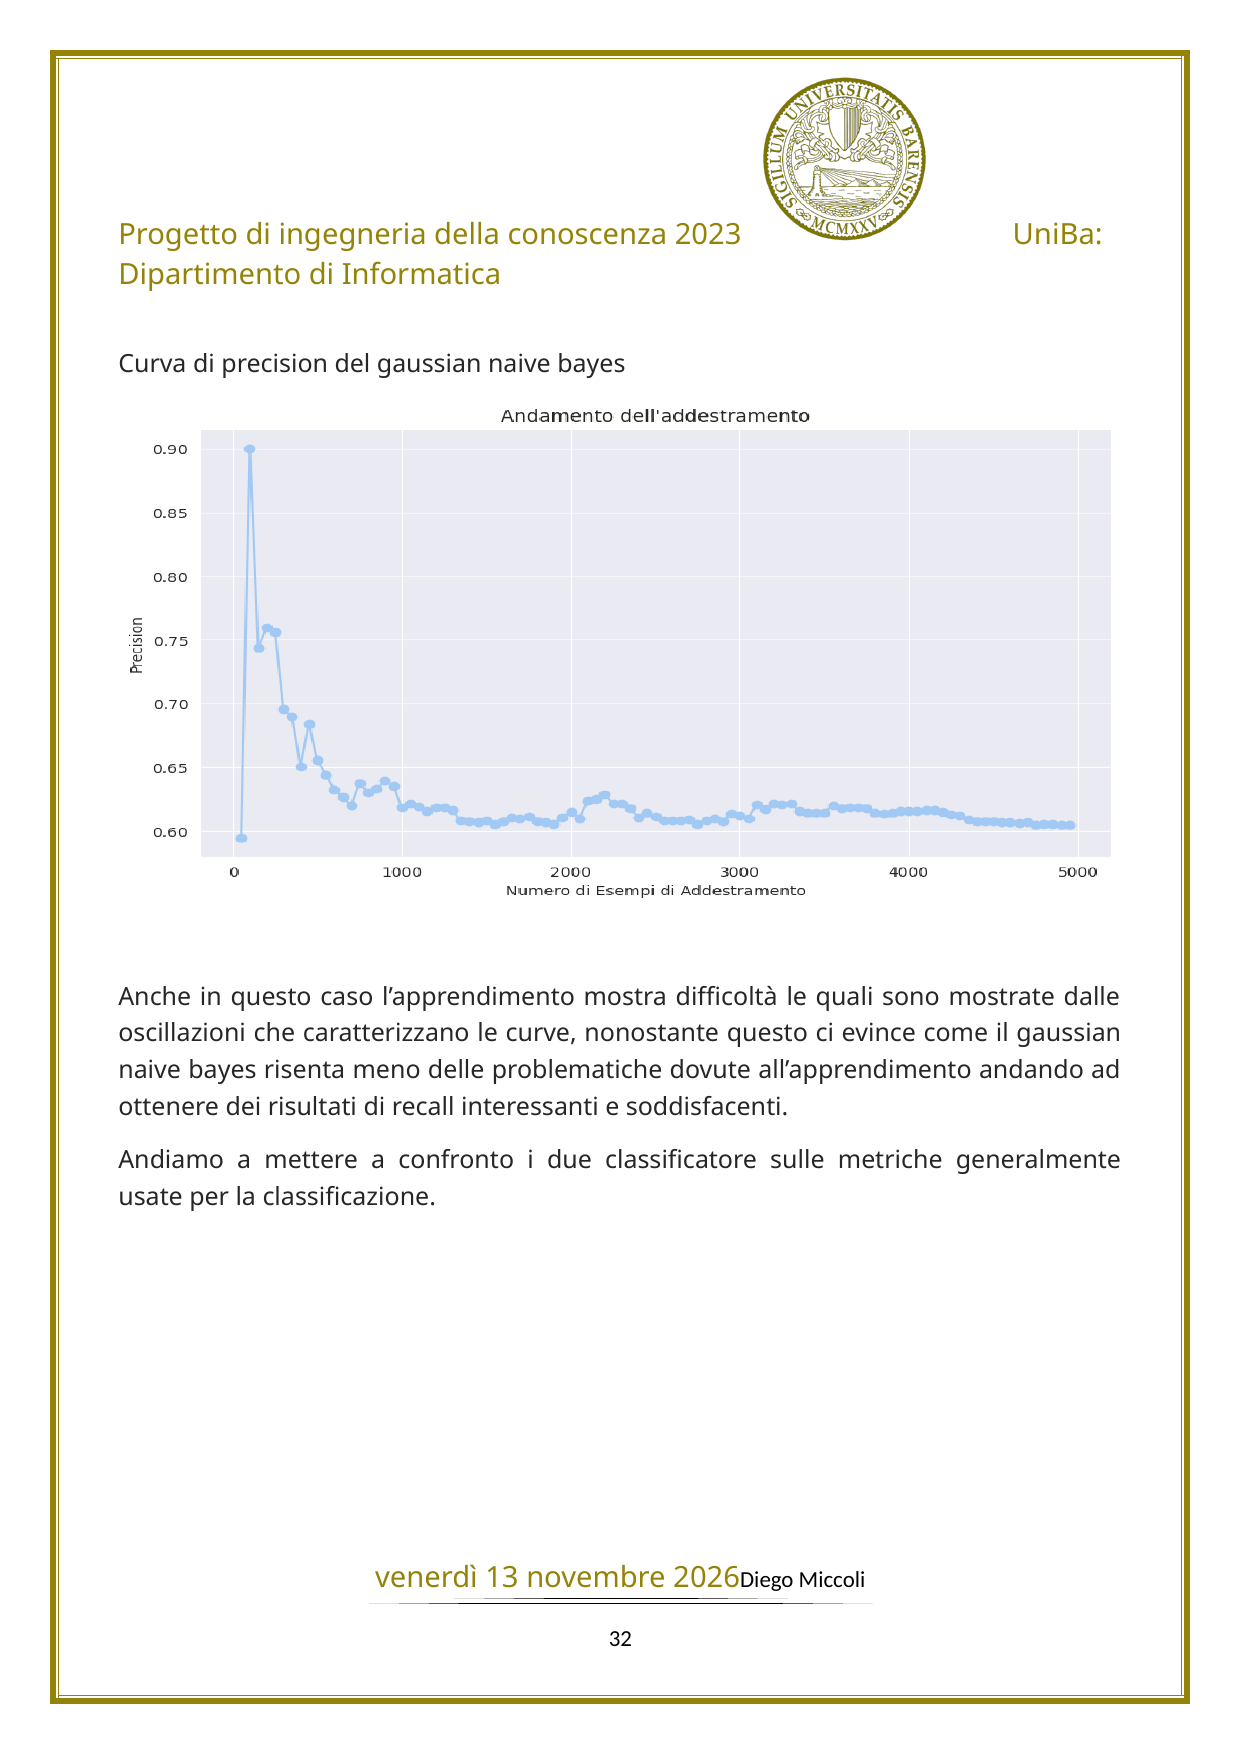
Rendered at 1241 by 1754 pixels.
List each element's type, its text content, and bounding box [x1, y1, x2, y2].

text Anche in questo caso l’apprendimento mostra difficoltà le quali sono mostrate dalle oscillazioni che caratterizzano le curve, nonostante questo ci evince come il gaussian naive bayes risenta meno delle problematiche dovute all’apprendimento andando ad ottenere dei risultati di recall interessanti e soddisfacenti. [118, 978, 1122, 1122]
text Curva di precision del gaussian naive bayes [118, 346, 1122, 380]
picture [757, 73, 930, 245]
picture [118, 399, 1123, 906]
text Andiamo a mettere a confronto i due classificatore sulle metriche generalmente usate per la classificazione. [118, 1142, 1122, 1213]
